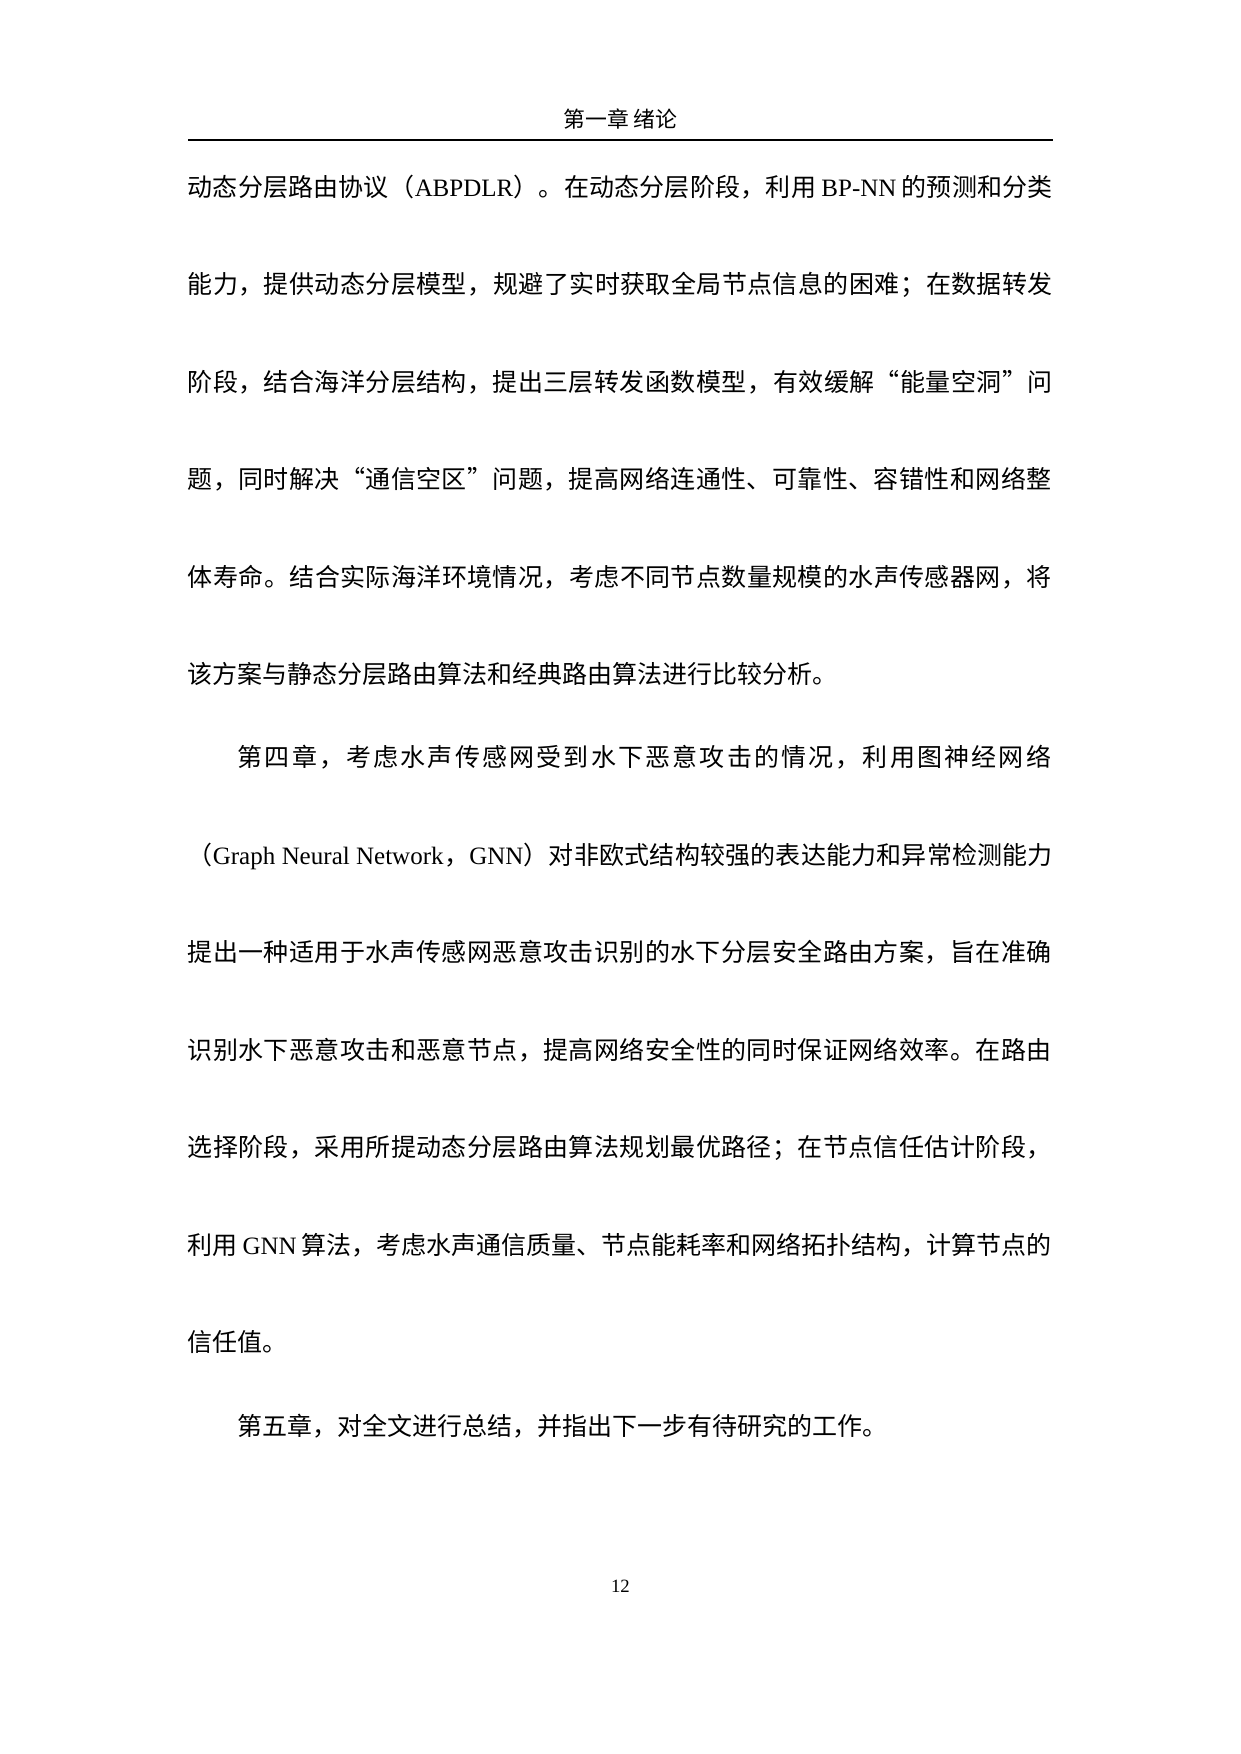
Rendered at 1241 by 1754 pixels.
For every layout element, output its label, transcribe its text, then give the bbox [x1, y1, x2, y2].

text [187, 153, 1053, 705]
text 第五章，对全文进行总结，并指出下一步有待研究的工作。 [187, 1392, 1053, 1457]
text 第四章，考虑水声传感网受到水下恶意攻击的情况，利用图神经网络（Graph Neural Network，GNN）对非欧式结构较强的表达能力和异常检测能力，提出一种适用于水声传感网恶意攻击识别的水下分层安全路由方案，旨在准确识别水下恶意攻击和恶意节点，提高网络安全性的同时保证网络效率。在路由选择阶段，采用所提动态分层路由算法规划最优路径；在节点信任估计阶段，利用GNN算法，考虑水声通信质量、节点能耗率和网络拓扑结构，计算节点的信任值。 [187, 723, 1053, 1373]
